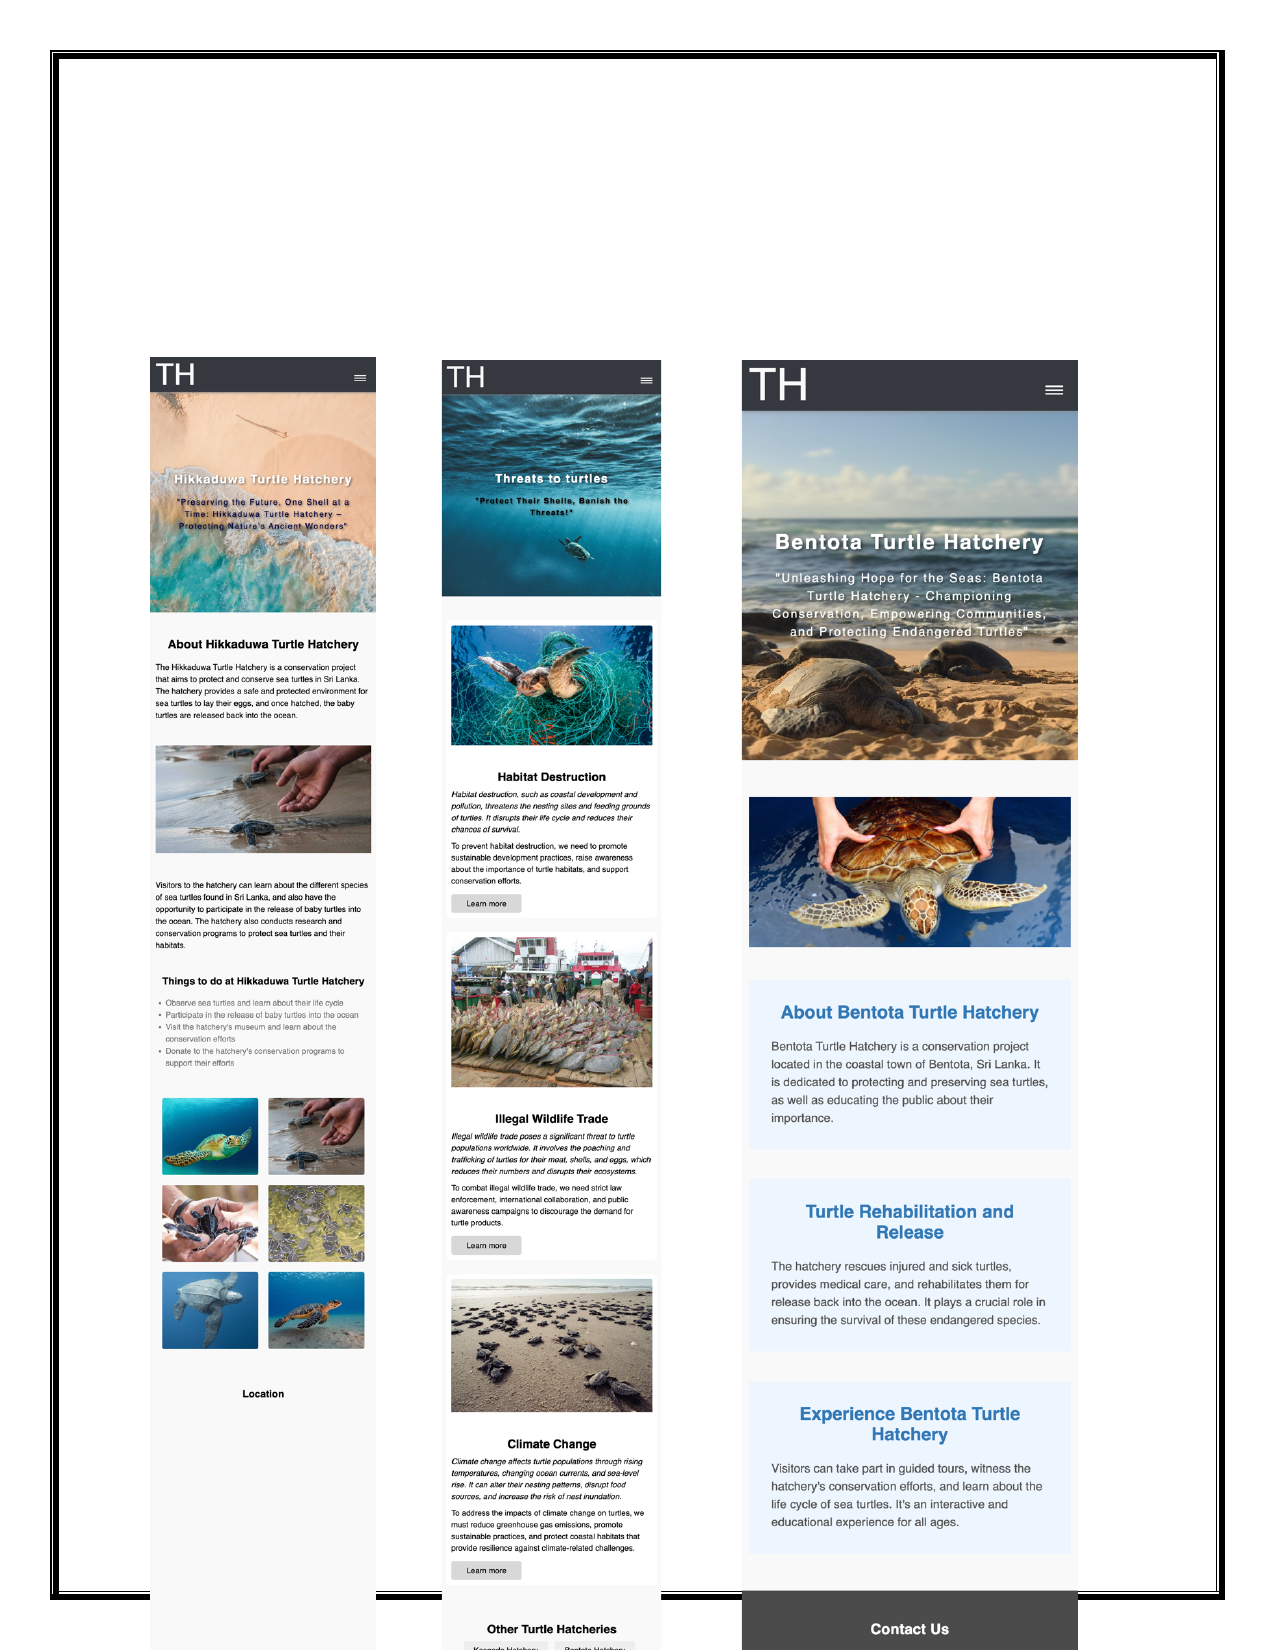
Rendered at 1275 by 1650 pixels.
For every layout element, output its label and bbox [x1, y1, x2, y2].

picture [741, 360, 1078, 1650]
picture [441, 360, 662, 547]
picture [441, 517, 662, 1650]
picture [150, 357, 376, 1650]
